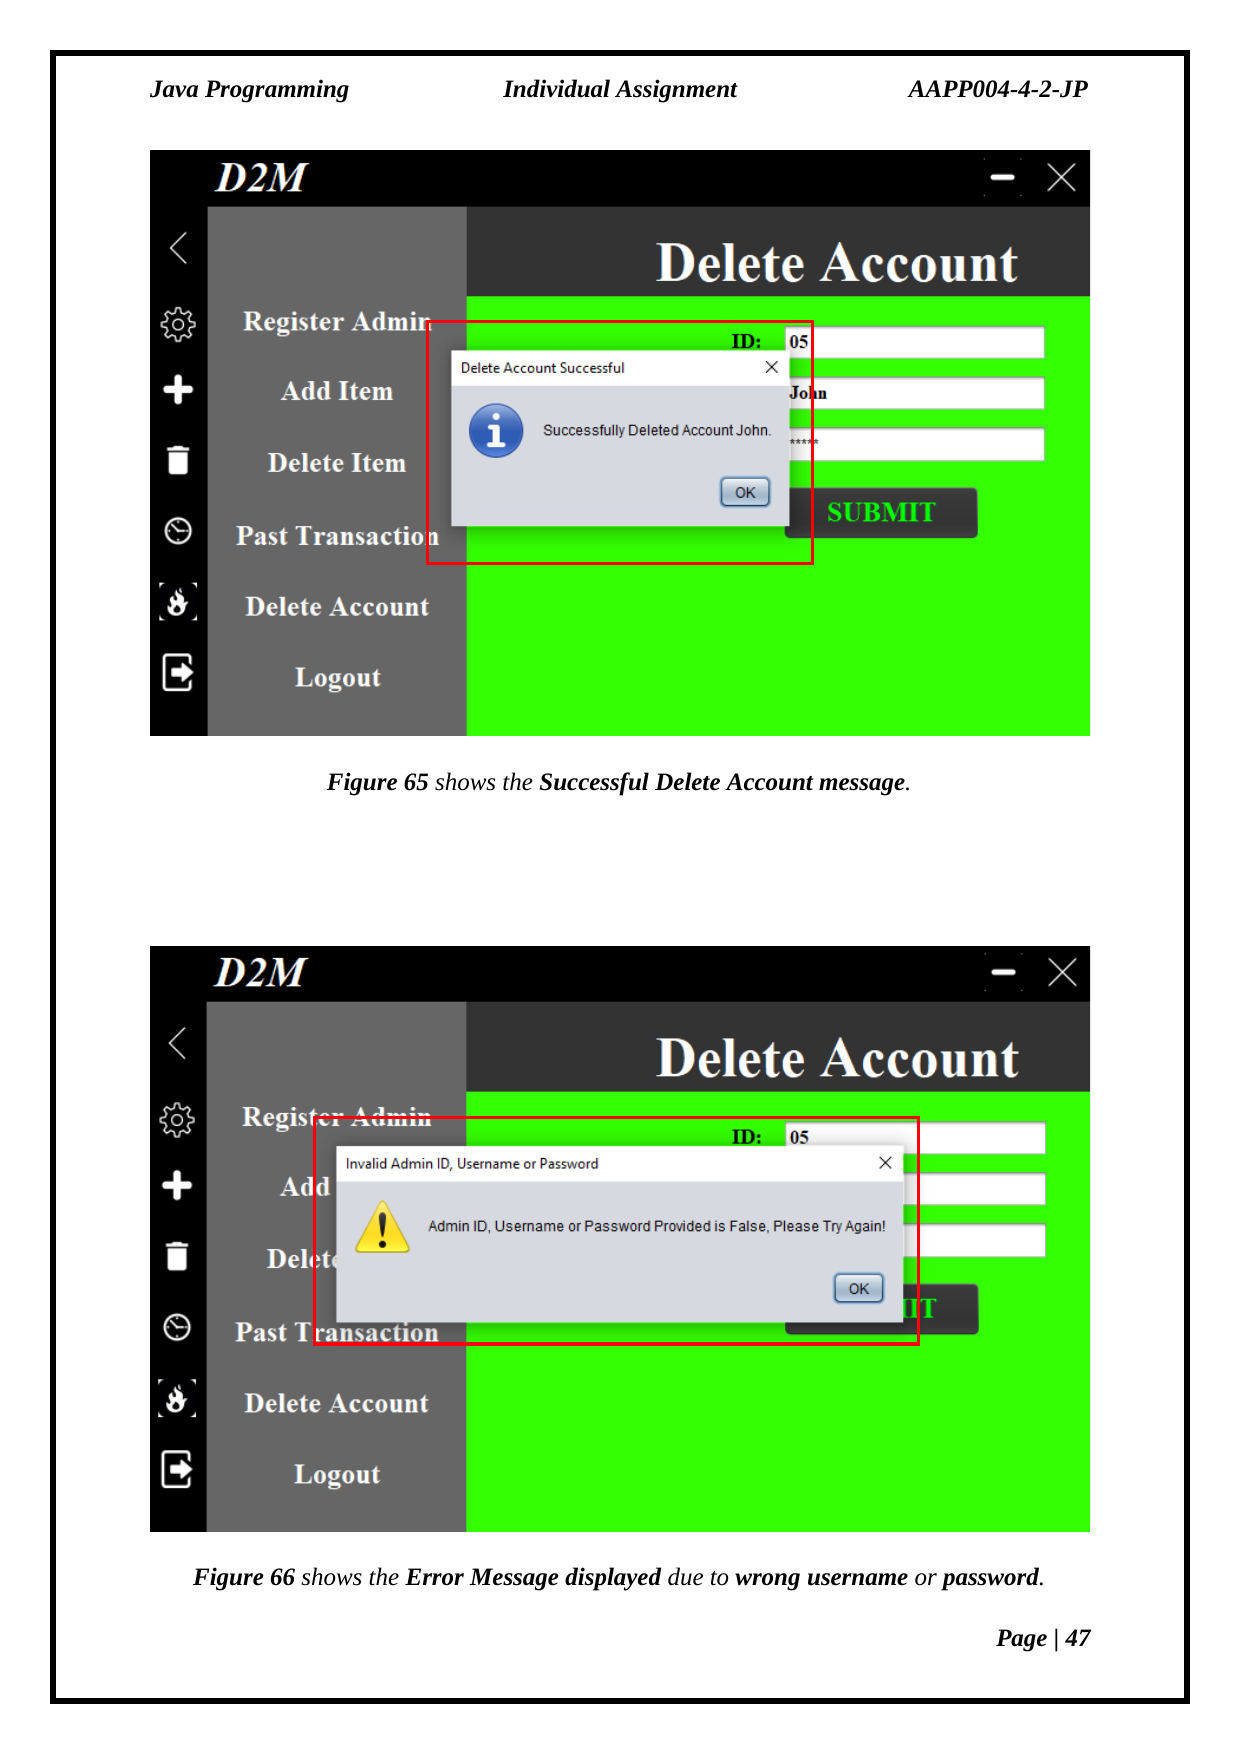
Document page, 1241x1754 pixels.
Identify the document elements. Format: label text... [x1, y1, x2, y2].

picture [150, 946, 1091, 1532]
picture [150, 150, 1091, 736]
text Figure 65 shows the Successful Delete Account message. [150, 767, 1090, 795]
text Figure 66 shows the Error Message displayed due to wrong username or password. [150, 1562, 1090, 1591]
